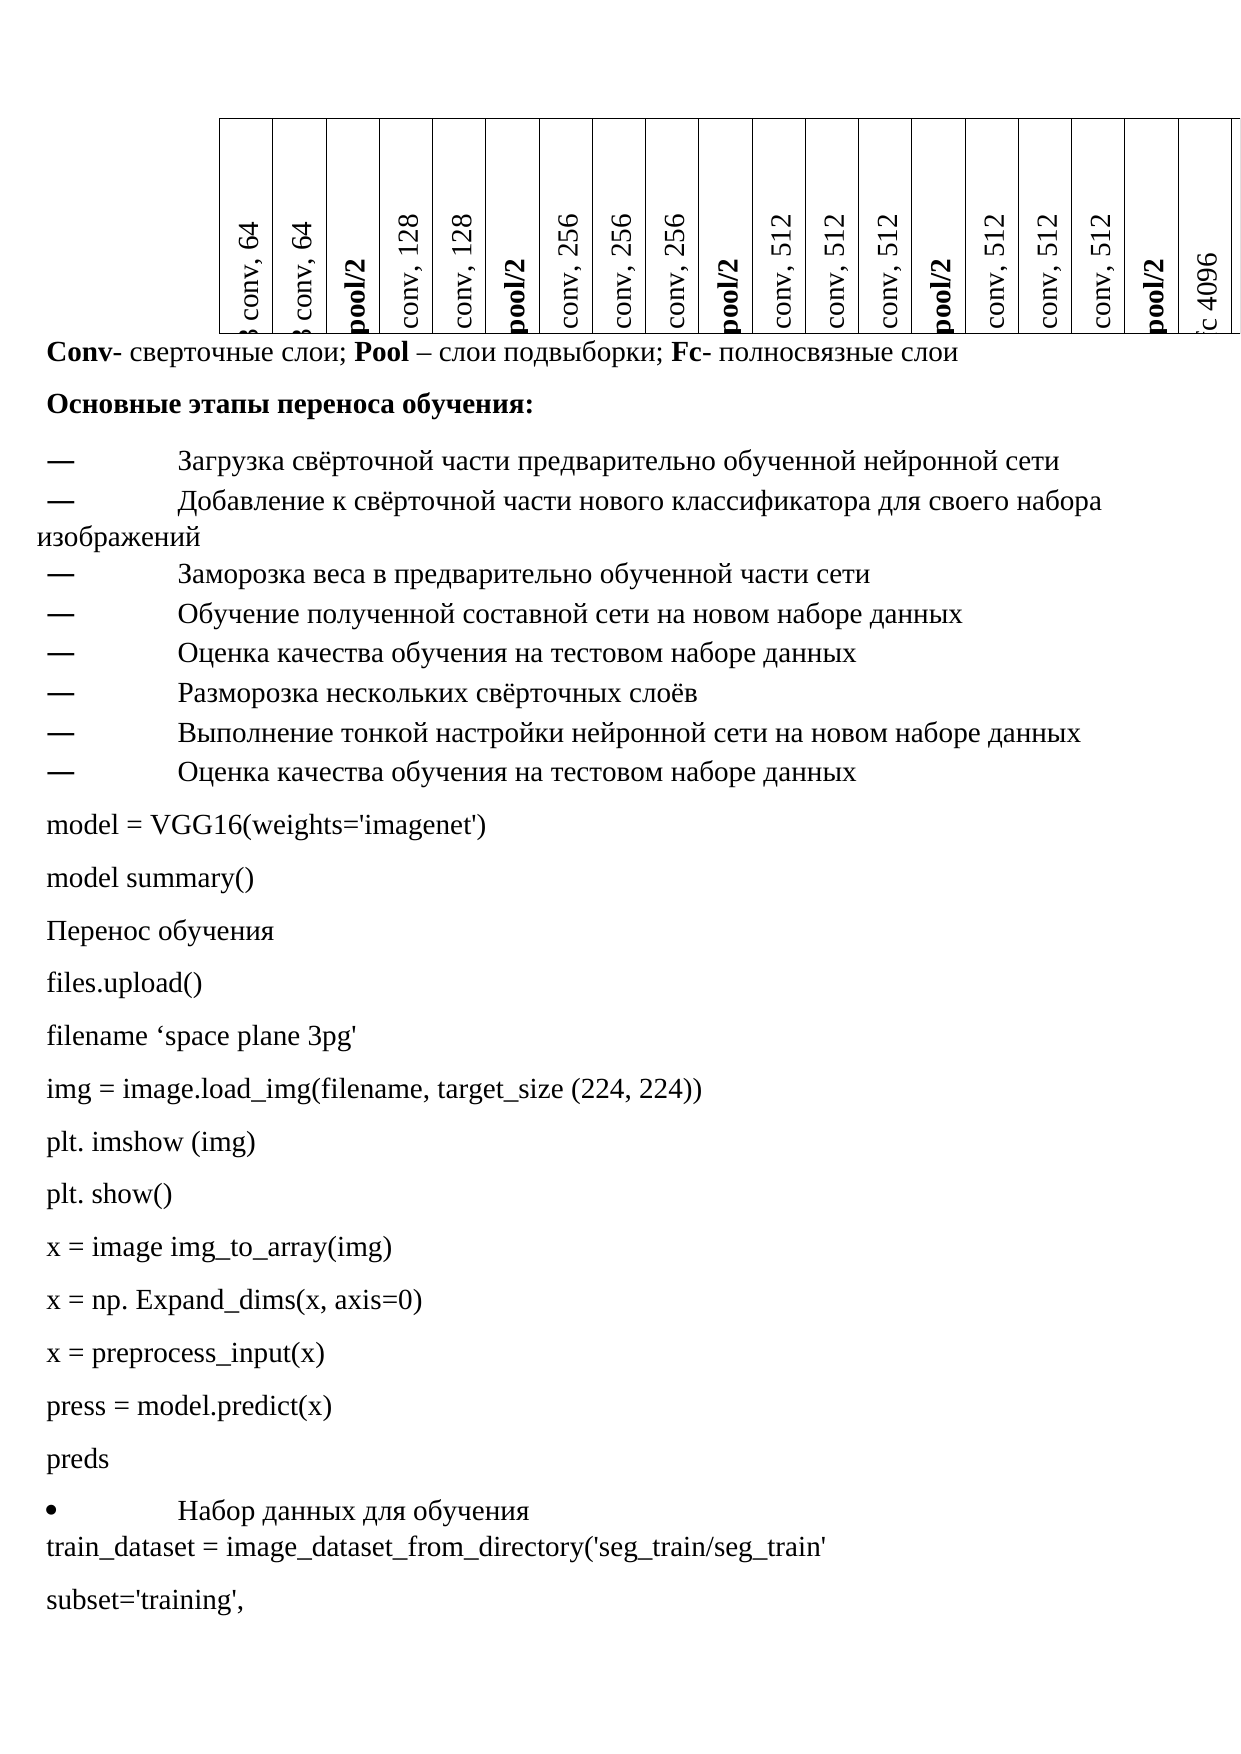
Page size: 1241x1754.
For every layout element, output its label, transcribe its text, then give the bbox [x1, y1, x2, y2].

table_header 3х3 conv, 512 [859, 119, 911, 333]
text model summary() [37, 860, 1152, 893]
list Добавление к свёрточной части нового классификатора для своего набора изображений [37, 479, 1152, 552]
text plt. imshow (img) [37, 1124, 1152, 1157]
table_header fc 4096 [1179, 119, 1231, 333]
list Оценка качества обучения на тестовом наборе данных [37, 751, 1152, 790]
text x = preprocess_input(x) [37, 1335, 1152, 1369]
list Заморозка веса в предварительно обученной части сети [37, 552, 1152, 592]
table_header 3х3 conv, 512 [753, 119, 805, 333]
text Основные этапы переноса обучения: [37, 386, 1152, 420]
text files.upload() [37, 965, 1152, 999]
list Разморозка нескольких свёрточных слоёв [37, 671, 1152, 711]
text plt. show() [37, 1177, 1152, 1210]
text preds [37, 1441, 1152, 1474]
table_header 3х3 conv, 64 [273, 119, 326, 333]
list Выполнение тонкой настройки нейронной сети на новом наборе данных [37, 711, 1152, 751]
text filename ‘space plane 3pg' [37, 1018, 1152, 1052]
list Набор данных для обучения [37, 1493, 1152, 1527]
text subset='training', [37, 1582, 1152, 1616]
text Перенос обучения [37, 913, 1152, 946]
text Conv- сверточные слои; Pool – слои подвыборки; Fc- полносвязные слои [37, 334, 1152, 367]
table_header 3х3 conv, 256 [540, 119, 592, 333]
table_header 3х3 conv, 128 [433, 119, 485, 333]
text model = VGG16(weights='imagenet') [37, 807, 1152, 841]
table_header 3х3 conv, 256 [593, 119, 645, 333]
table_header pool/2 [912, 119, 965, 333]
table_header 3х3 conv, 512 [1072, 119, 1124, 333]
table_header pool/2 [699, 119, 752, 333]
table_header 3х3 conv, 64 [220, 119, 272, 333]
text press = model.predict(x) [37, 1388, 1152, 1421]
table_header pool/2 [1125, 119, 1178, 333]
table_header 3х3 conv, 512 [1019, 119, 1071, 333]
table_header pool/2 [486, 119, 539, 333]
text x = image img_to_array(img) [37, 1229, 1152, 1263]
table_header 3х3 conv, 512 [806, 119, 858, 333]
table_header pool/2 [327, 119, 379, 333]
text train_dataset = image_dataset_from_directory('seg_train/seg_train' [37, 1529, 1152, 1563]
text x = np. Expand_dims(x, axis=0) [37, 1282, 1152, 1316]
list Оценка качества обучения на тестовом наборе данных [37, 632, 1152, 671]
text img = image.load_img(filename, target_size (224, 224)) [37, 1071, 1152, 1104]
list Обучение полученной составной сети на новом наборе данных [37, 592, 1152, 632]
table_header 3х3 conv, 256 [646, 119, 698, 333]
list Загрузка свёрточной части предварительно обученной нейронной сети [37, 439, 1152, 479]
table_header 3х3 conv, 128 [380, 119, 432, 333]
table_header 3х3 conv, 512 [966, 119, 1018, 333]
